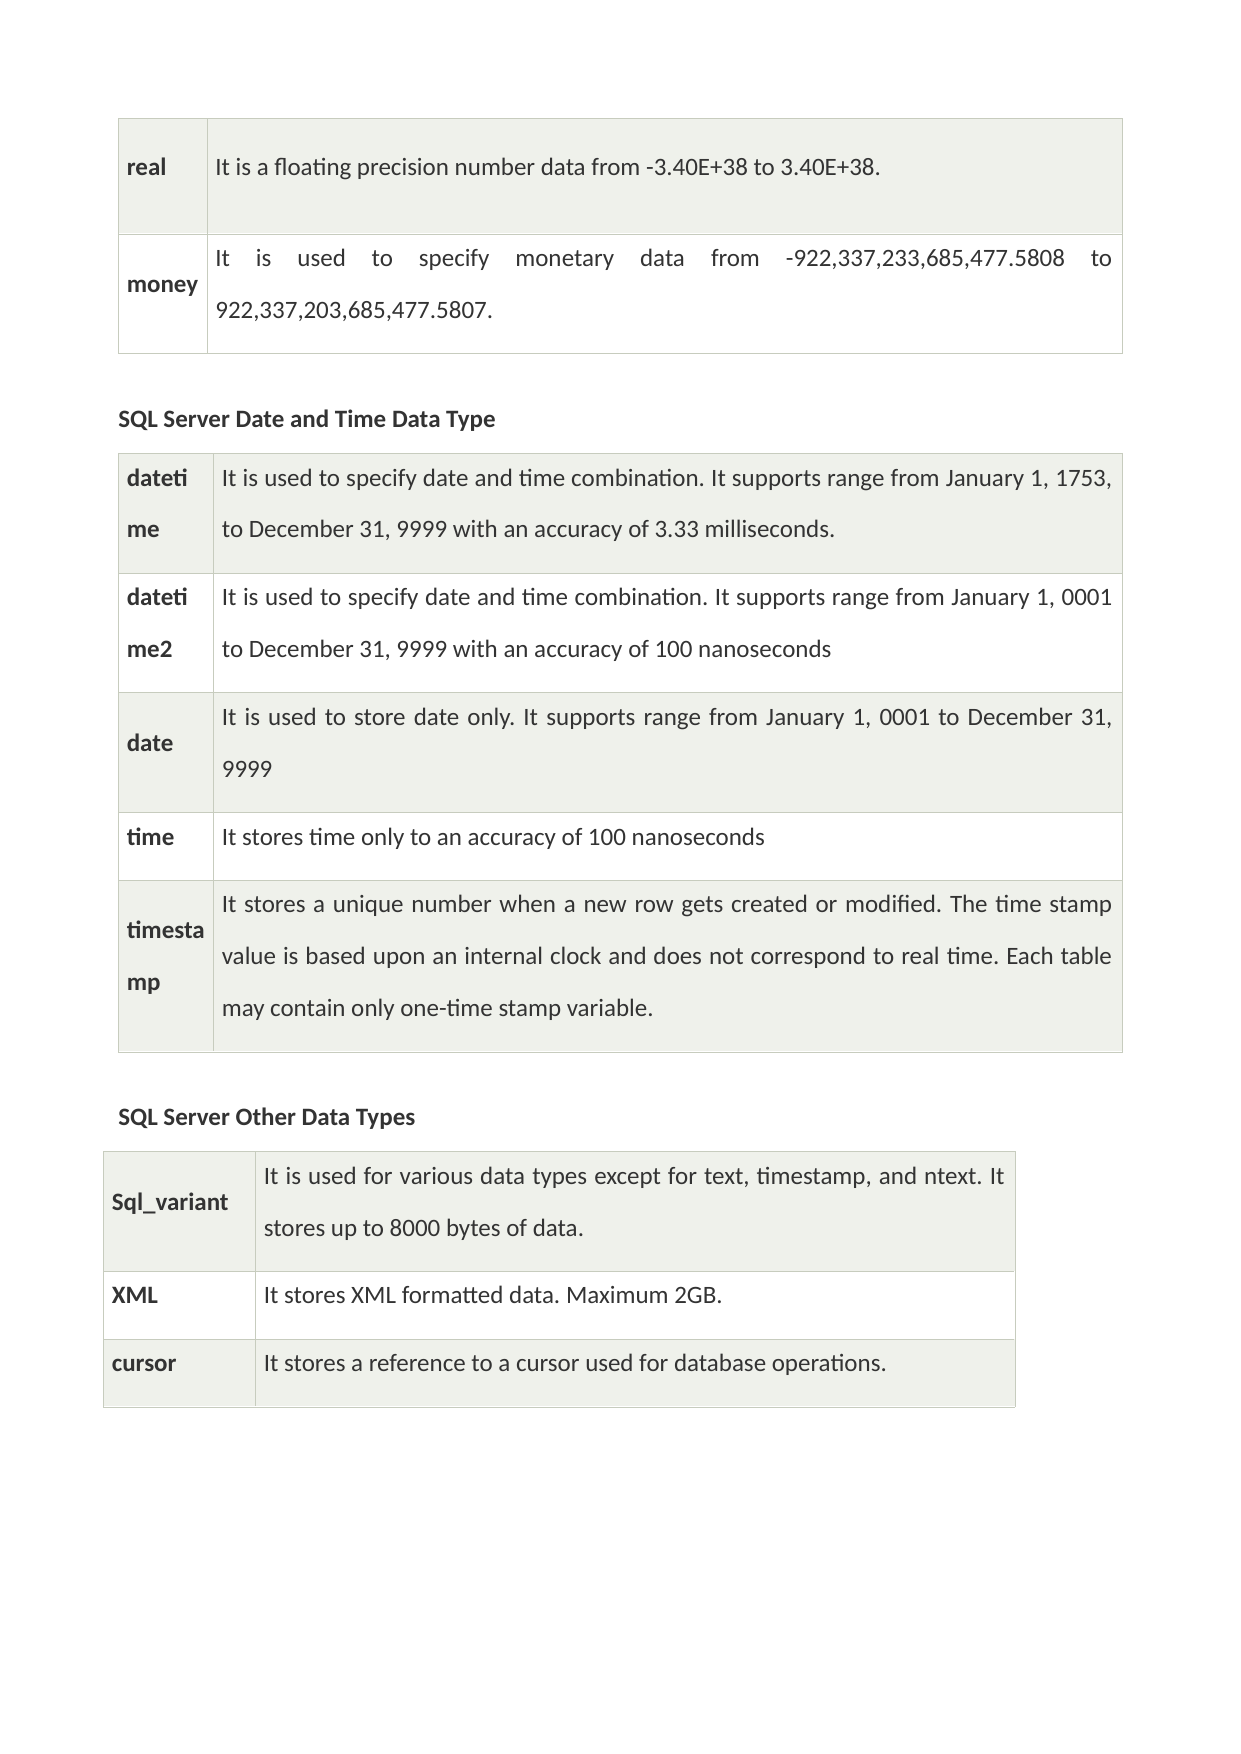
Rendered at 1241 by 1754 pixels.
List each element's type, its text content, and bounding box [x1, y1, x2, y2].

table_cell timestamp [119, 881, 213, 1051]
table_header datetime [119, 454, 213, 573]
table_cell cursor [104, 1340, 255, 1406]
table_cell datetime2 [119, 574, 213, 692]
table_cell It stores a unique number when a new row gets created or modified. The time stamp value is based upon an internal clock and does not correspond to real time. Each table may contain only one-time stamp variable. [214, 881, 1122, 1051]
table_cell It stores a reference to a cursor used for database operations. [256, 1339, 1015, 1406]
table_cell It is used to specify date and time combination. It supports range from January 1, 0001 to December 31, 9999 with an accuracy of 100 nanoseconds [214, 574, 1122, 692]
table_cell real [119, 119, 207, 233]
table_cell It is a floating precision number data from -3.40E+38 to 3.40E+38. [208, 119, 1122, 233]
table_header It is used to specify date and time combination. It supports range from January 1, 1753, to December 31, 9999 with an accuracy of 3.33 milliseconds. [214, 454, 1122, 573]
table_header It is used for various data types except for text, timestamp, and ntext. It stores up to 8000 bytes of data. [256, 1152, 1015, 1271]
table_cell It is used to specify monetary data from -922,337,233,685,477.5808 to 922,337,203,685,477.5807. [208, 235, 1122, 353]
text SQL Server Other Data Types [118, 1101, 1122, 1132]
table_cell It is used to store date only. It supports range from January 1, 0001 to December 31, 9999 [214, 693, 1122, 812]
table_cell date [119, 693, 213, 812]
table_cell XML [104, 1272, 255, 1338]
table_cell time [119, 813, 213, 880]
table_header Sql_variant [104, 1152, 255, 1271]
table_cell It stores time only to an accuracy of 100 nanoseconds [214, 813, 1122, 880]
table_cell It stores XML formatted data. Maximum 2GB. [256, 1271, 1015, 1338]
table_cell money [119, 235, 207, 353]
text SQL Server Date and Time Data Type [118, 403, 1122, 434]
